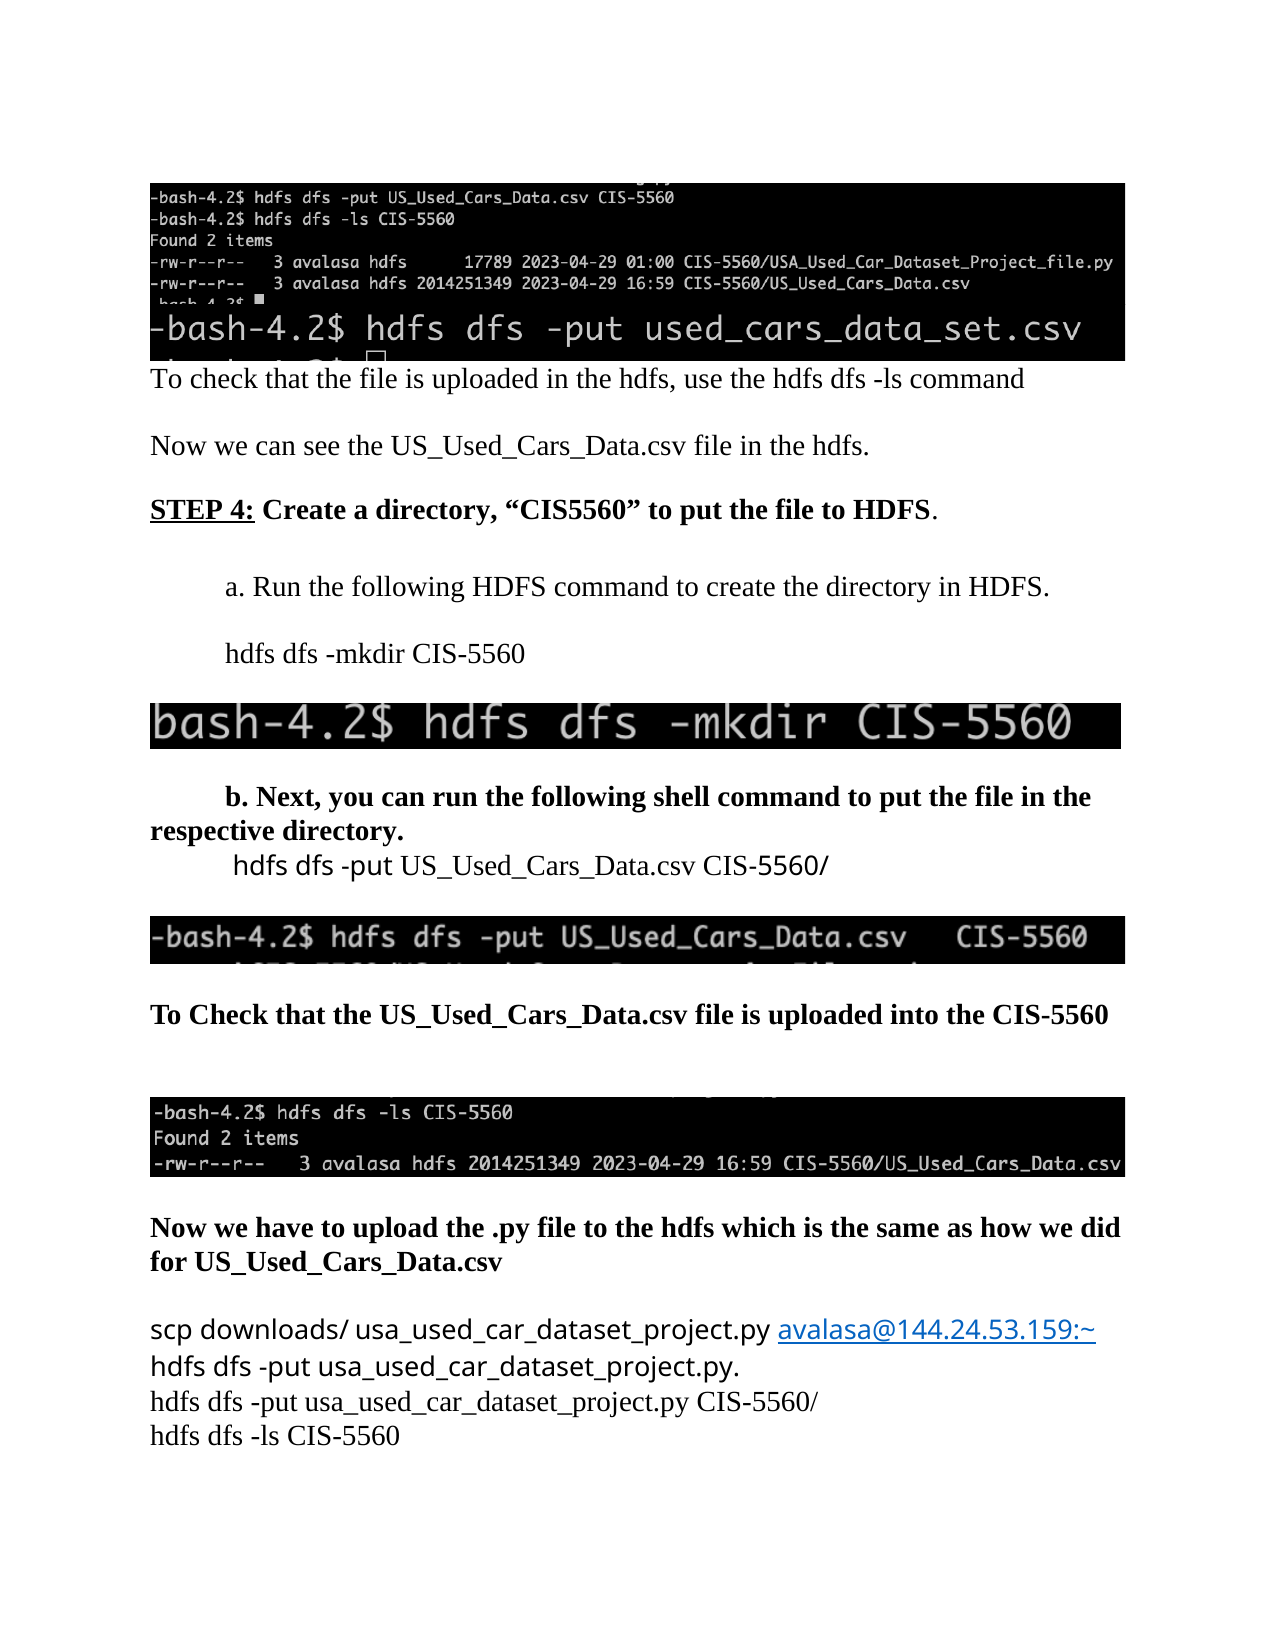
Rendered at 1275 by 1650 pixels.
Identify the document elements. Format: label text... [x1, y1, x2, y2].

text STEP 4: Create a directory, “CIS5560” to put the file to HDFS. [150, 492, 1125, 526]
list hdfs dfs -put US_Used_Cars_Data.csv CIS-5560/ [150, 846, 1125, 883]
text Now we have to upload the .py file to the hdfs which is the same as how we did for US_Used_Cars_Data.csv [150, 1210, 1125, 1277]
text hdfs dfs -ls CIS-5560 [150, 1418, 1125, 1452]
text Now we can see the US_Used_Cars_Data.csv file in the hdfs. [150, 428, 1125, 462]
picture [150, 1097, 1125, 1177]
text To check that the file is uploaded in the hdfs, use the hdfs dfs -ls command [150, 361, 1125, 394]
text scp downloads/ usa_used_car_dataset_project.py avalasa@144.24.53.159:~ [150, 1311, 1125, 1348]
list hdfs dfs -mkdir CIS-5560 [150, 636, 1125, 669]
text To Check that the US_Used_Cars_Data.csv file is uploaded into the CIS-5560 [150, 997, 1125, 1031]
list b. Next, you can run the following shell command to put the file in the respective directory. [150, 779, 1125, 846]
list a. Run the following HDFS command to create the directory in HDFS. [150, 569, 1125, 602]
picture [150, 916, 1125, 964]
text hdfs dfs -put usa_used_car_dataset_project.py CIS-5560/ [150, 1384, 1125, 1418]
picture [150, 183, 1125, 361]
text hdfs dfs -put usa_used_car_dataset_project.py. [150, 1348, 1125, 1384]
picture [150, 703, 1121, 749]
